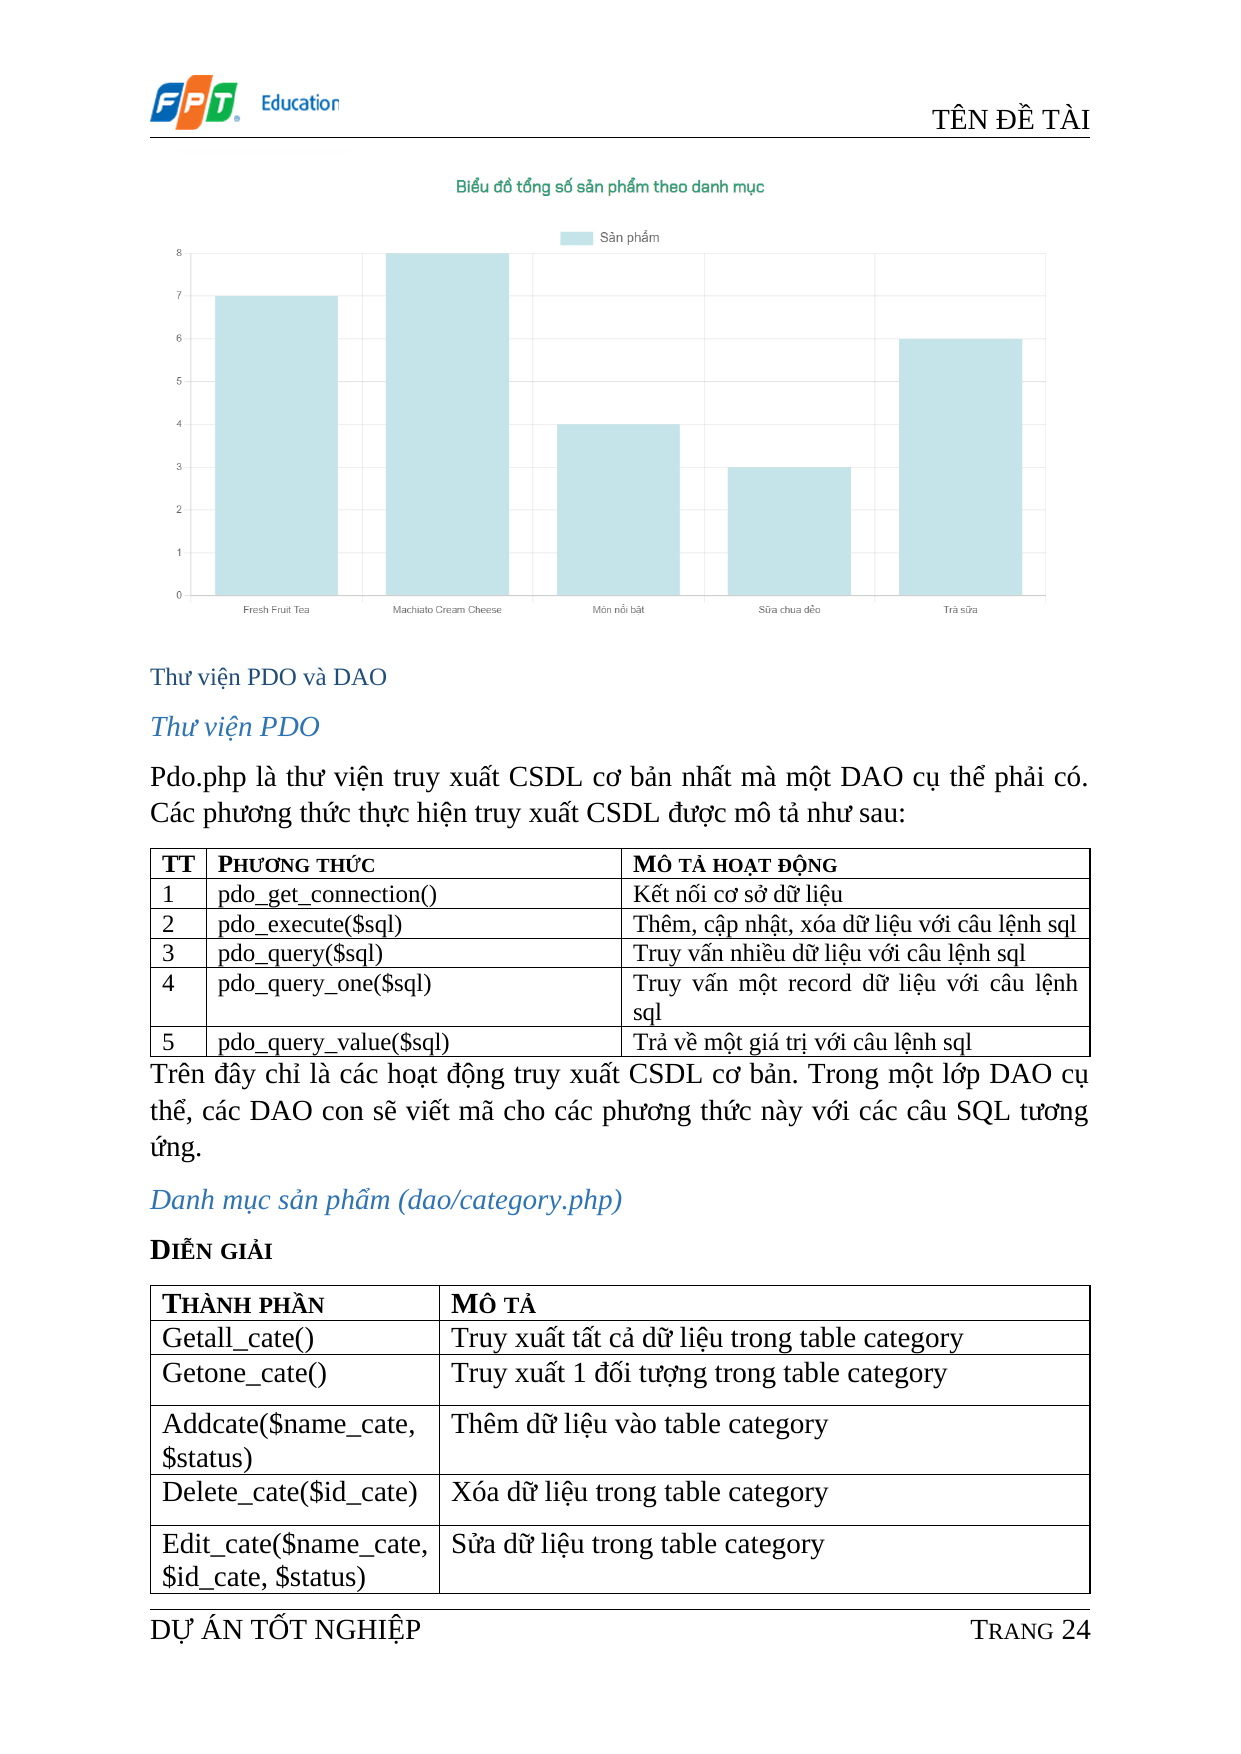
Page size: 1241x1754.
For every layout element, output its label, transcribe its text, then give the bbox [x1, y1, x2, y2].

picture [150, 75, 339, 130]
table_cell Getone_cate() [151, 1355, 439, 1405]
table_cell Kết nối cơ sở dữ liệu [622, 879, 1089, 908]
table_cell 4 [151, 968, 206, 1026]
table_cell Addcate($name_cate, $status) [151, 1406, 439, 1473]
table_cell pdo_query_one($sql) [207, 968, 621, 1026]
table_cell 1 [151, 879, 206, 908]
table_cell Delete_cate($id_cate) [151, 1475, 439, 1525]
table_header Mô tả hoạt động [622, 849, 1089, 878]
picture [150, 150, 1091, 643]
table_cell Edit_cate($name_cate, $id_cate, $status) [151, 1526, 439, 1593]
text Trên đây chỉ là các hoạt động truy xuất CSDL cơ bản. Trong một lớp DAO cụ thể, các DAO con sẽ viết mã cho các phương thức này với các câu SQL tương ứng. [150, 1057, 1090, 1162]
table_cell 2 [151, 909, 206, 937]
table_cell Truy xuất 1 đối tượng trong table category [440, 1355, 1089, 1405]
table_header Mô tả [440, 1286, 1089, 1319]
table_cell Truy vấn nhiều dữ liệu với câu lệnh sql [622, 939, 1089, 967]
subtitle Thư viện PDO và DAO [150, 662, 1090, 690]
table_cell Thêm dữ liệu vào table category [440, 1406, 1089, 1473]
table_cell Truy vấn một record dữ liệu với câu lệnh sql [622, 968, 1089, 1026]
table_header TT [151, 849, 206, 878]
table_header Phương thức [207, 849, 621, 878]
table_cell 5 [151, 1027, 206, 1056]
text Pdo.php là thư viện truy xuất CSDL cơ bản nhất mà một DAO cụ thể phải có. Các phương thức thực hiện truy xuất CSDL được mô tả như sau: [150, 759, 1090, 829]
table_cell pdo_get_connection() [207, 879, 621, 908]
table_cell 3 [151, 939, 206, 967]
table_cell pdo_query($sql) [207, 939, 621, 967]
table_cell Getall_cate() [151, 1321, 439, 1354]
subtitle Thư viện PDO [150, 709, 1090, 742]
table_cell Trả về một giá trị với câu lệnh sql [622, 1027, 1089, 1056]
table_cell Truy xuất tất cả dữ liệu trong table category [440, 1321, 1089, 1354]
table_cell pdo_execute($sql) [207, 909, 621, 937]
table_header Thành phần [151, 1286, 439, 1319]
table_cell pdo_query_value($sql) [207, 1027, 621, 1056]
table_cell Thêm, cập nhật, xóa dữ liệu với câu lệnh sql [622, 909, 1089, 937]
text Diễn giải [150, 1232, 1090, 1266]
subtitle Danh mục sản phẩm (dao/category.php) [150, 1182, 1090, 1215]
table_cell Xóa dữ liệu trong table category [440, 1475, 1089, 1525]
table_cell Sửa dữ liệu trong table category [440, 1526, 1089, 1593]
